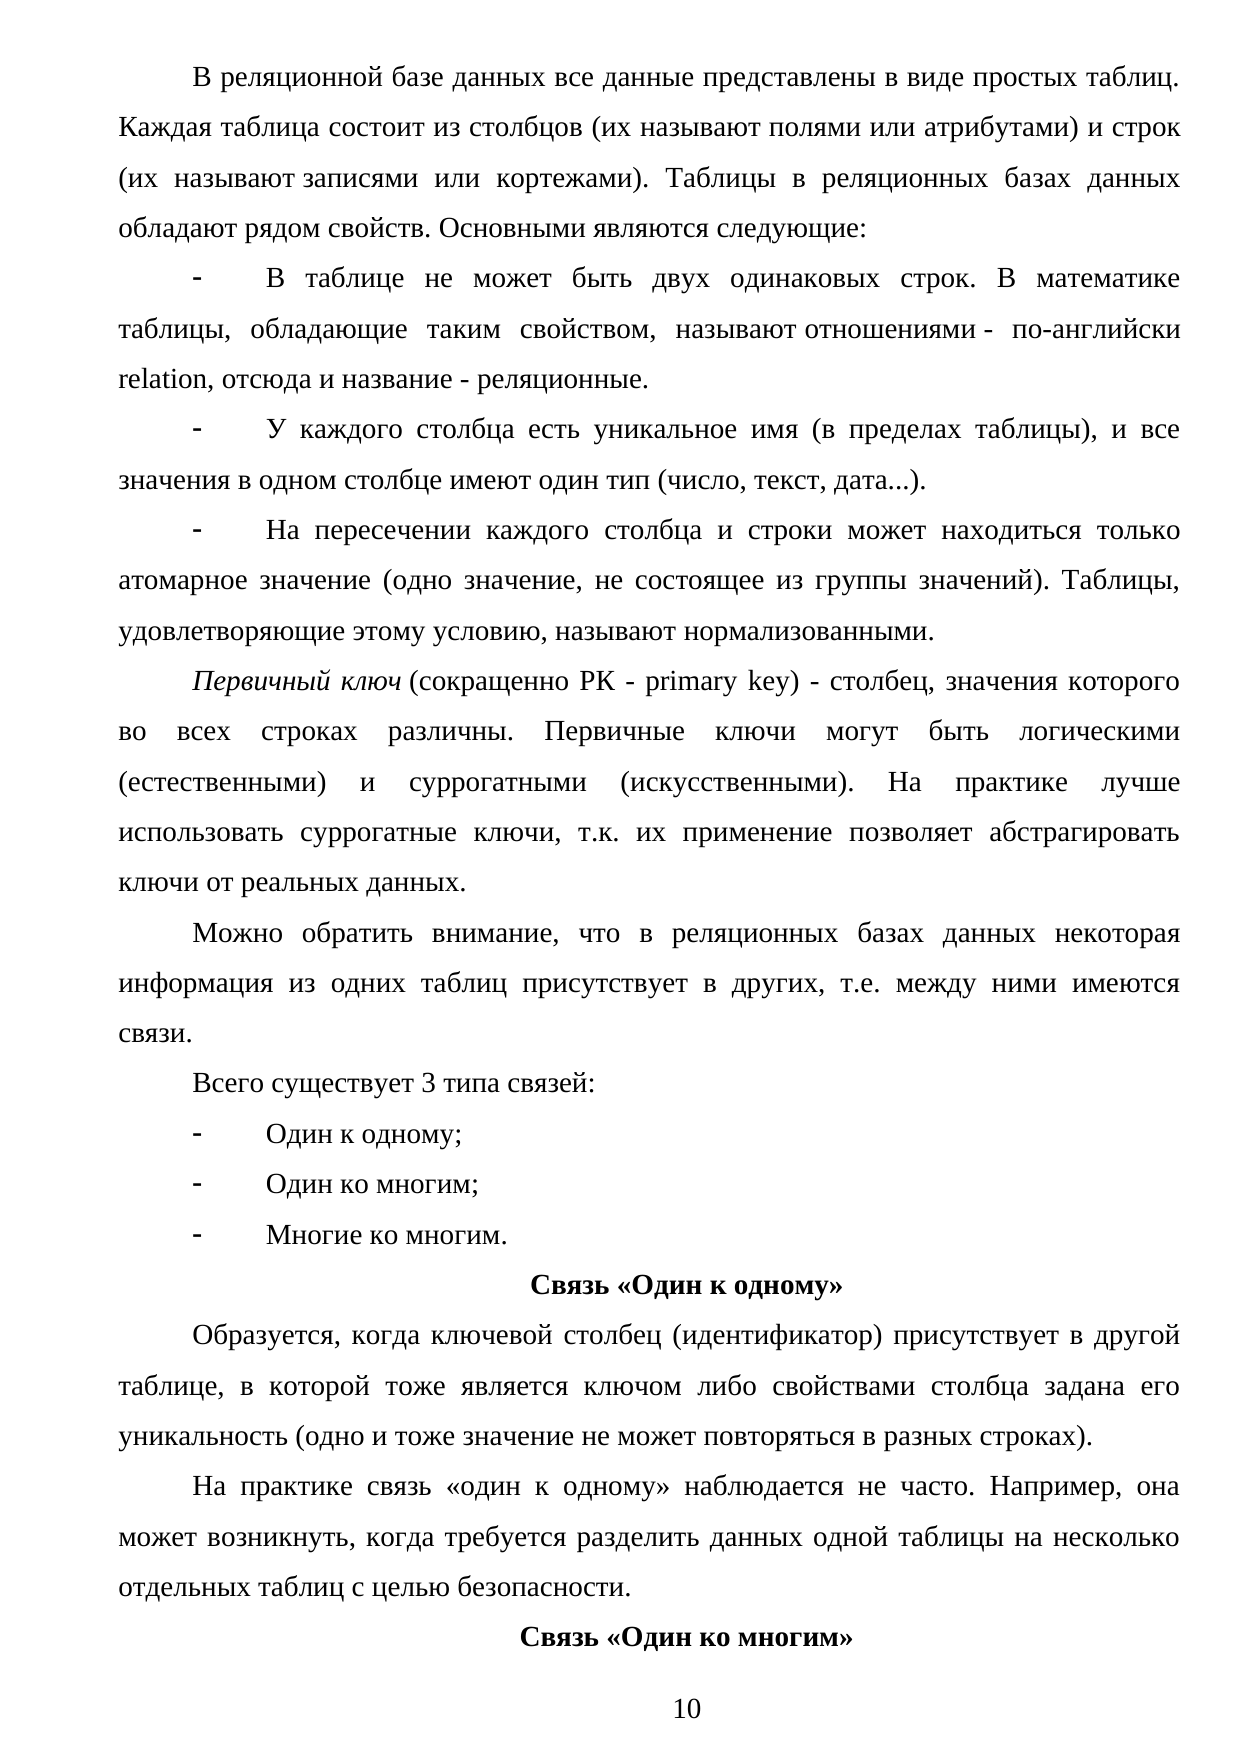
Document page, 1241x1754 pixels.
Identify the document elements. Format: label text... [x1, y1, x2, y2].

list На пересечении каждого столбца и строки может находиться только атомарное значение (одно значение, не состоящее из группы значений). Таблицы, удовлетворяющие этому условию, называют нормализованными. [118, 512, 1181, 646]
text Можно обратить внимание, что в реляционных базах данных некоторая информация из одних таблиц присутствует в других, т.е. между ними имеются связи. [118, 915, 1181, 1049]
list Многие ко многим. [118, 1217, 1181, 1250]
list Один к одному; [118, 1116, 1181, 1149]
text Первичный ключ (сокращенно РК - primary key) - столбец, значения которого во всех строках различны. Первичные ключи могут быть логическими (естественными) и суррогатными (искусственными). На практике лучше использовать суррогатные ключи, т.к. их применение позволяет абстрагировать ключи от реальных данных. [118, 663, 1181, 898]
text Образуется, когда ключевой столбец (идентификатор) присутствует в другой таблице, в которой тоже является ключом либо свойствами столбца задана его уникальность (одно и тоже значение не может повторяться в разных строках). [118, 1317, 1181, 1452]
list У каждого столбца есть уникальное имя (в пределах таблицы), и все значения в одном столбце имеют один тип (число, текст, дата...). [118, 411, 1181, 495]
text Всего существует 3 типа связей: [118, 1066, 1181, 1099]
text Связь «Один к одному» [118, 1267, 1181, 1301]
text Связь «Один ко многим» [118, 1619, 1181, 1653]
list В таблице не может быть двух одинаковых строк. В математике таблицы, обладающие таким свойством, называют отношениями - по-английски relation, отсюда и название - реляционные. [118, 260, 1181, 394]
text На практике связь «один к одному» наблюдается не часто. Например, она может возникнуть, когда требуется разделить данных одной таблицы на несколько отдельных таблиц с целью безопасности. [118, 1468, 1181, 1603]
text В реляционной базе данных все данные представлены в виде простых таблиц. Каждая таблица состоит из столбцов (их называют полями или атрибутами) и строк (их называют записями или кортежами). Таблицы в реляционных базах данных обладают рядом свойств. Основными являются следующие: [118, 59, 1181, 243]
list Один ко многим; [118, 1166, 1181, 1200]
